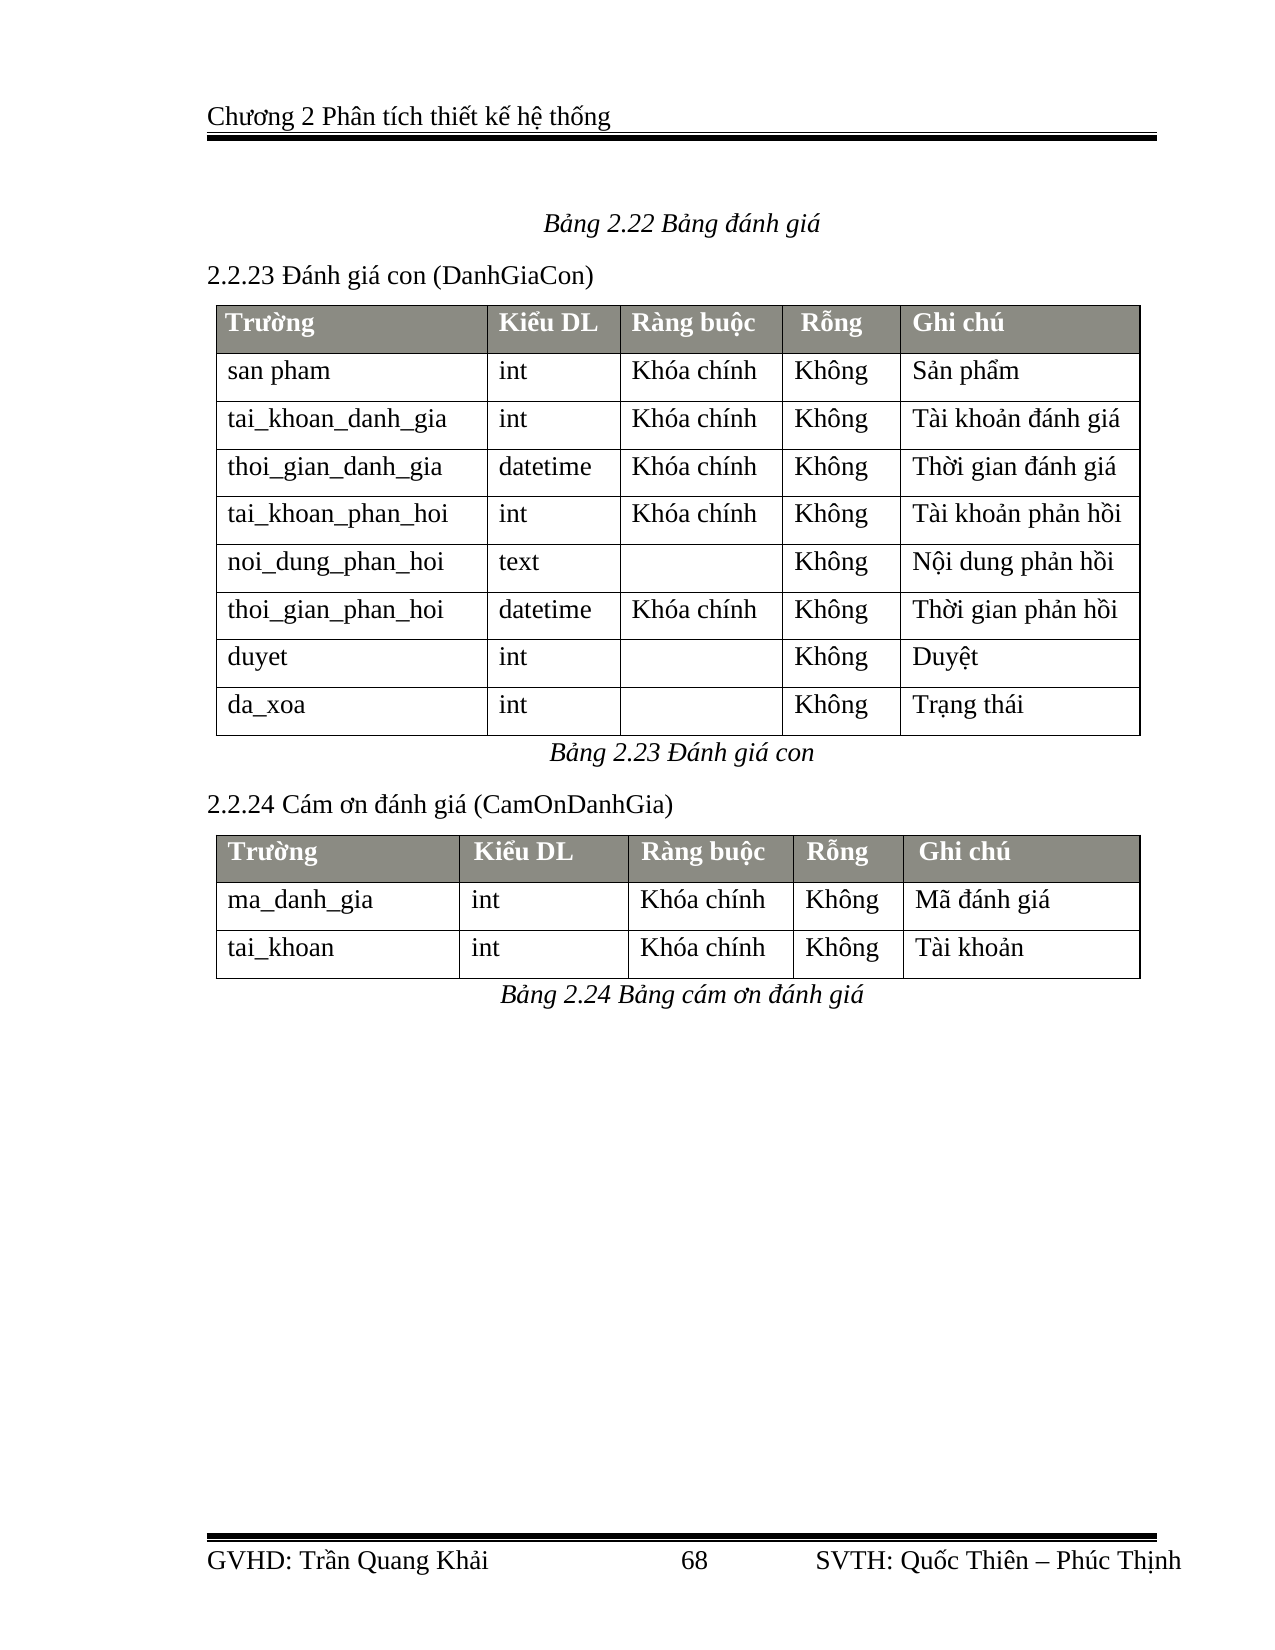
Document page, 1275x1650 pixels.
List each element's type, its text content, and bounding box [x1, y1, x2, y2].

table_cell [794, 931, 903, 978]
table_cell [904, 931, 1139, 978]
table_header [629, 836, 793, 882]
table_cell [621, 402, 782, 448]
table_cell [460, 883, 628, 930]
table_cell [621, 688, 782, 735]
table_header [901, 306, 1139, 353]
text Bảng 2.24 Bảng cám ơn đánh giá [207, 979, 1157, 1010]
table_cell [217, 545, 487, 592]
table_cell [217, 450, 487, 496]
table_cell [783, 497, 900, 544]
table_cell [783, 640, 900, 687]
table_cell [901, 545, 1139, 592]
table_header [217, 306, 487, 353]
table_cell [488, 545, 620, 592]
list Cám ơn đánh giá (CamOnDanhGia) [207, 788, 1157, 819]
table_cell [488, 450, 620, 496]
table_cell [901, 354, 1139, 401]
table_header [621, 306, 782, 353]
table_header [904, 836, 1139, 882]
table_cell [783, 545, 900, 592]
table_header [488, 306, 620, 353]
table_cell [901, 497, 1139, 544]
list Đánh giá con (DanhGiaCon) [207, 259, 1157, 290]
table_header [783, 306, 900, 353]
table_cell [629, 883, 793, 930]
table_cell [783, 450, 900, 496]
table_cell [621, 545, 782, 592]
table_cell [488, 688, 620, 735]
text Bảng 2.22 Bảng đánh giá [207, 207, 1157, 238]
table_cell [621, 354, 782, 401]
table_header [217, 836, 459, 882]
text Bảng 2.23 Đánh giá con [207, 736, 1157, 767]
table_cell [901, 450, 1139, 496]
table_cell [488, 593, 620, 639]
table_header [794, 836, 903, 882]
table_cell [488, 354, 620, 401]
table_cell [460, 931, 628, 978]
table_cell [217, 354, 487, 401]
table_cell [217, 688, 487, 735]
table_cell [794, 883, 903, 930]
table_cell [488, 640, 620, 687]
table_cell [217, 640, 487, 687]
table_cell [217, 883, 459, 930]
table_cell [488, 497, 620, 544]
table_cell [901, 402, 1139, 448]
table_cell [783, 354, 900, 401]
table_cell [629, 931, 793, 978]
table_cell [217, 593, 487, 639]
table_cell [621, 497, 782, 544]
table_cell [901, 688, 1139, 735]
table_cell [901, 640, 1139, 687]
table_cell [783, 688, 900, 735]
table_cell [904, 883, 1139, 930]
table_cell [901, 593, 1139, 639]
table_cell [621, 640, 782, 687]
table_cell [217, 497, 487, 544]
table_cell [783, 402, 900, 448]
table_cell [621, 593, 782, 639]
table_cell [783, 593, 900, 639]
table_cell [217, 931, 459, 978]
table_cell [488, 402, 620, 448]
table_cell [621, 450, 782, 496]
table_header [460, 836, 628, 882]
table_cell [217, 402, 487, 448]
